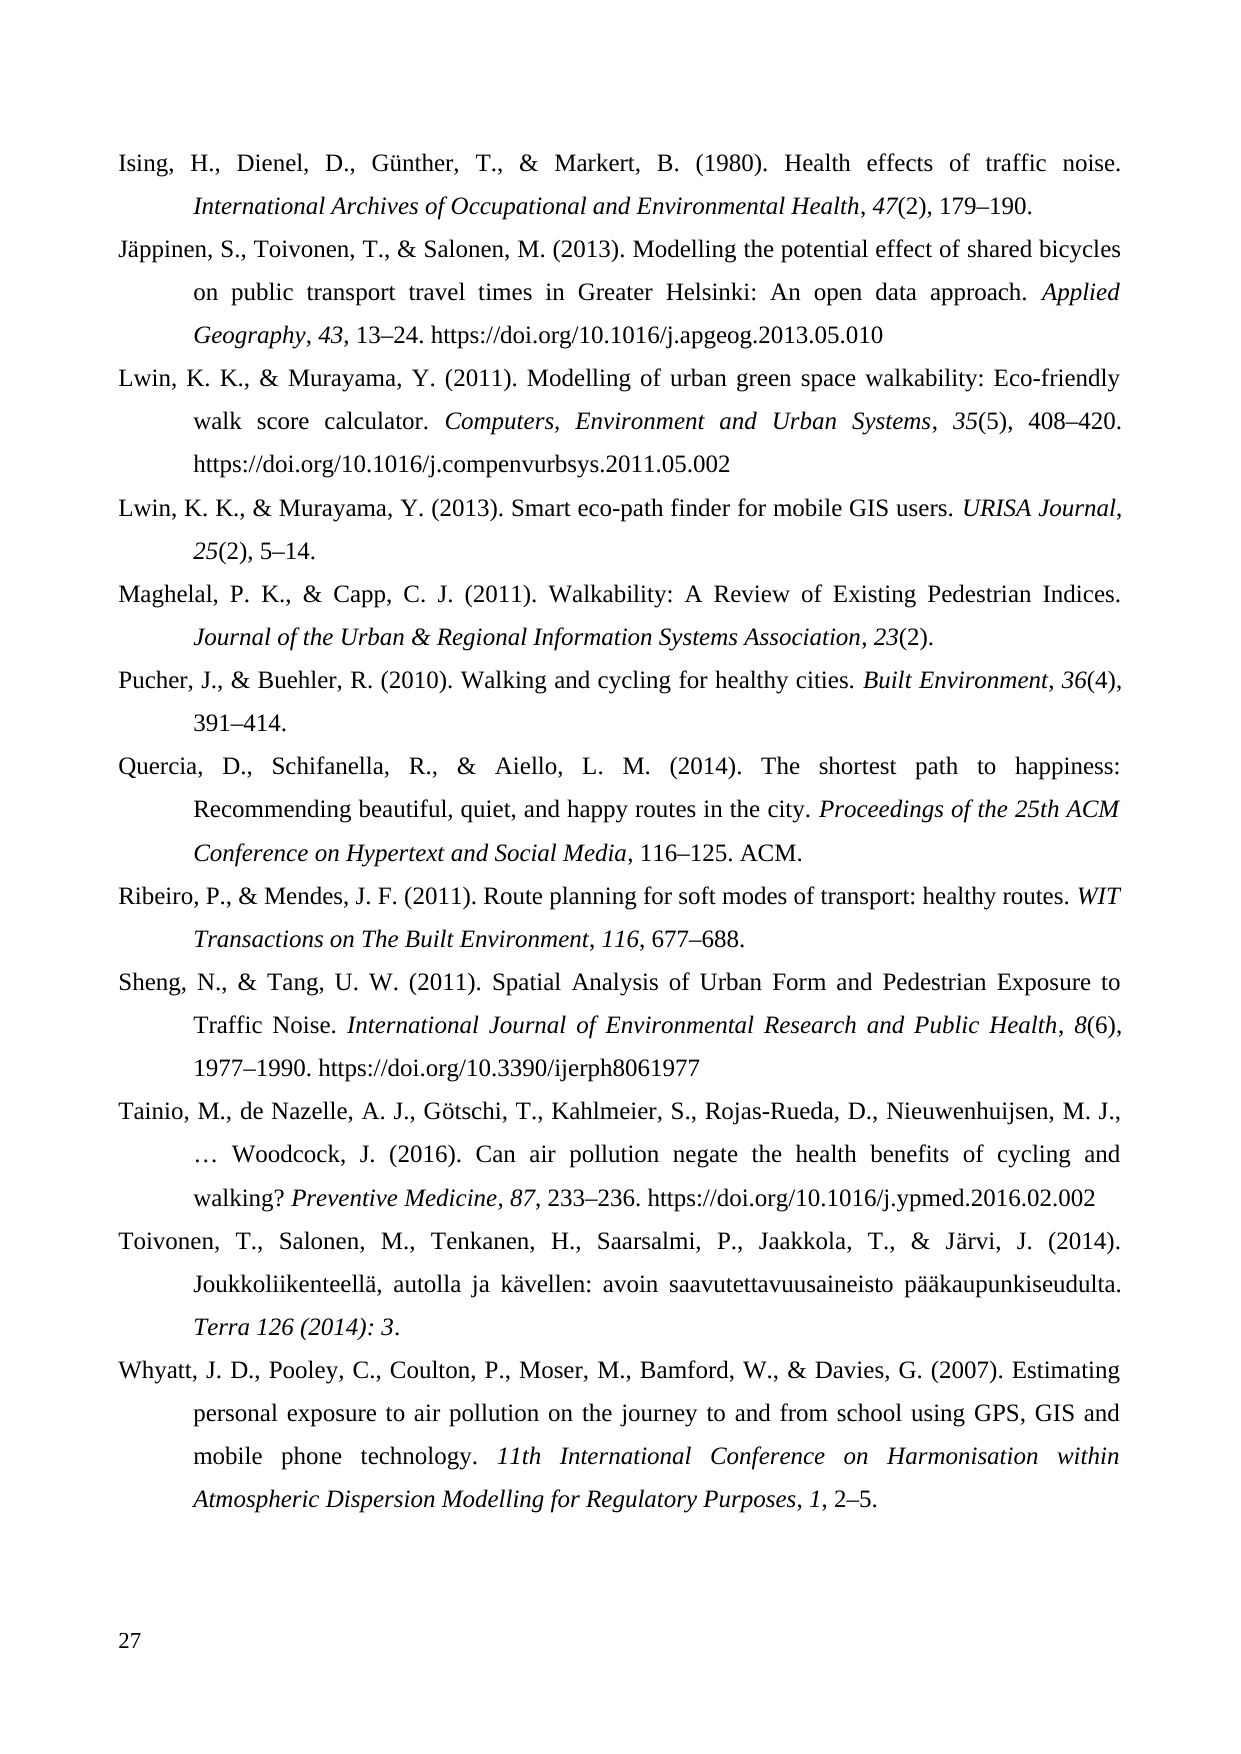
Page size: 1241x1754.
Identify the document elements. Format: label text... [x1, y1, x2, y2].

text Toivonen, T., Salonen, M., Tenkanen, H., Saarsalmi, P., Jaakkola, T., & Järvi, J. (2014). Joukkoliikenteellä, autolla ja kävellen: avoin saavutettavuusaineisto pääkaupunkiseudulta. Terra 126 (2014): 3. [118, 1226, 1122, 1341]
text Ribeiro, P., & Mendes, J. F. (2011). Route planning for soft modes of transport: healthy routes. WIT Transactions on The Built Environment, 116, 677–688. [118, 881, 1122, 953]
text Pucher, J., & Buehler, R. (2010). Walking and cycling for healthy cities. Built Environment, 36(4), 391–414. [118, 665, 1122, 737]
text Whyatt, J. D., Pooley, C., Coulton, P., Moser, M., Bamford, W., & Davies, G. (2007). Estimating personal exposure to air pollution on the journey to and from school using GPS, GIS and mobile phone technology. 11th International Conference on Harmonisation within Atmospheric Dispersion Modelling for Regulatory Purposes, 1, 2–5. [118, 1355, 1122, 1513]
text Tainio, M., de Nazelle, A. J., Götschi, T., Kahlmeier, S., Rojas-Rueda, D., Nieuwenhuijsen, M. J., … Woodcock, J. (2016). Can air pollution negate the health benefits of cycling and walking? Preventive Medicine, 87, 233–236. https://doi.org/10.1016/j.ypmed.2016.02.002 [118, 1096, 1122, 1211]
text Ising, H., Dienel, D., Günther, T., & Markert, B. (1980). Health effects of traffic noise. International Archives of Occupational and Environmental Health, 47(2), 179–190. [118, 148, 1122, 219]
text Quercia, D., Schifanella, R., & Aiello, L. M. (2014). The shortest path to happiness: Recommending beautiful, quiet, and happy routes in the city. Proceedings of the 25th ACM Conference on Hypertext and Social Media, 116–125. ACM. [118, 751, 1122, 866]
text Lwin, K. K., & Murayama, Y. (2013). Smart eco-path finder for mobile GIS users. URISA Journal, 25(2), 5–14. [118, 493, 1122, 564]
text Jäppinen, S., Toivonen, T., & Salonen, M. (2013). Modelling the potential effect of shared bicycles on public transport travel times in Greater Helsinki: An open data approach. Applied Geography, 43, 13–24. https://doi.org/10.1016/j.apgeog.2013.05.010 [118, 234, 1122, 349]
text Sheng, N., & Tang, U. W. (2011). Spatial Analysis of Urban Form and Pedestrian Exposure to Traffic Noise. International Journal of Environmental Research and Public Health, 8(6), 1977–1990. https://doi.org/10.3390/ijerph8061977 [118, 967, 1122, 1082]
text Lwin, K. K., & Murayama, Y. (2011). Modelling of urban green space walkability: Eco-friendly walk score calculator. Computers, Environment and Urban Systems, 35(5), 408–420. https://doi.org/10.1016/j.compenvurbsys.2011.05.002 [118, 363, 1122, 478]
text Maghelal, P. K., & Capp, C. J. (2011). Walkability: A Review of Existing Pedestrian Indices. Journal of the Urban & Regional Information Systems Association, 23(2). [118, 579, 1122, 651]
